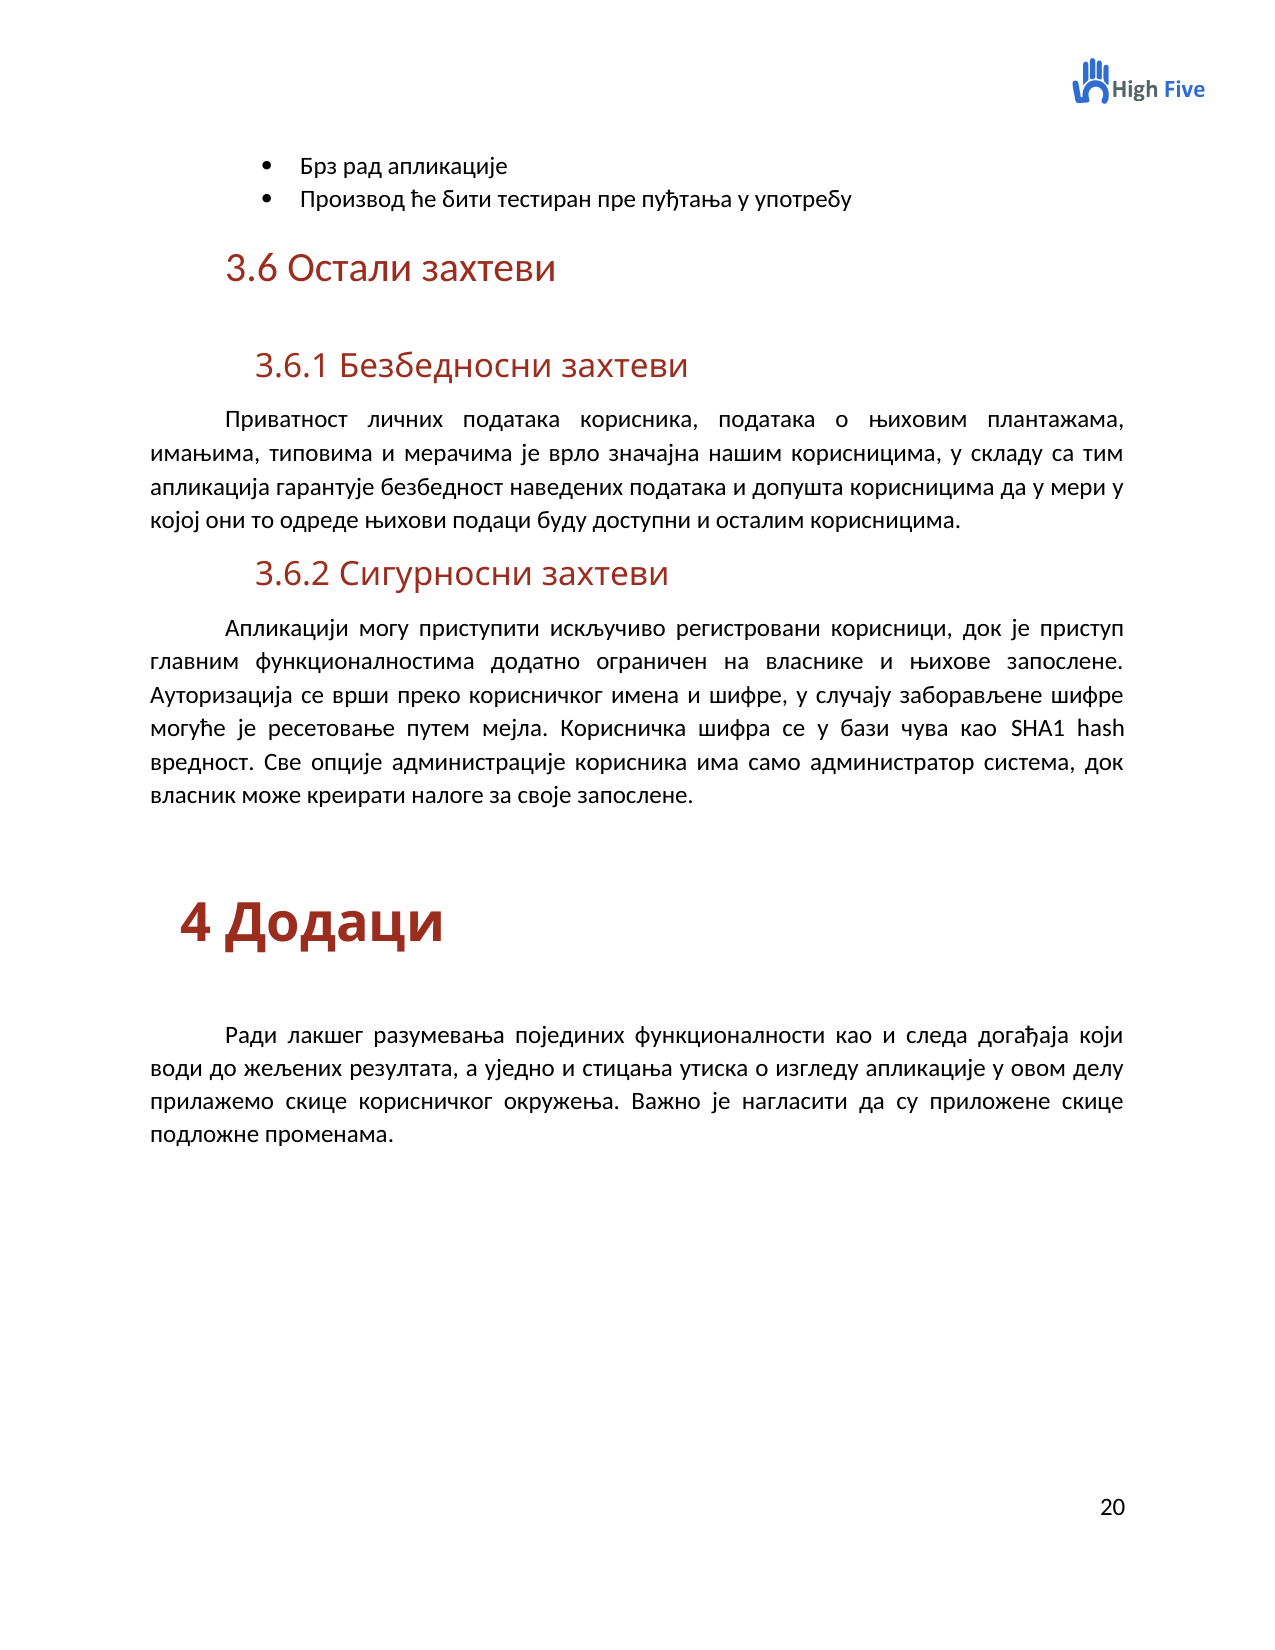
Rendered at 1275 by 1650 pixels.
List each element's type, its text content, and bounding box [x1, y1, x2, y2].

text Апликацији могу приступити искључиво регистровани корисници, док је приступ главним функционалностима додатно ограничен на власнике и њихове запослене. Ауторизација се врши преко корисничког имена и шифре, у случају заборављене шифре могуће је ресетовање путем мејла. Корисничка шифра се у бази чува као SHA1 hash вредност. Све опције администрације корисника има само администратор система, док власник може креирати налоге за своје запослене. [150, 612, 1125, 810]
list Производ ће бити тестиран пре пуђтања у употребу [262, 183, 1125, 213]
text Ради лакшег разумевања појединих функционалности као и следа догађаја који води до жељених резултата, а уједно и стицања утиска о изгледу апликације у овом делу прилажемо скице корисничког окружења. Важно је нагласити да су приложене скице подложне променама. [150, 1019, 1125, 1148]
subtitle 3.6.2 Сигурносни захтеви [150, 550, 1125, 596]
picture [1069, 53, 1223, 110]
text Приватност личних података корисника, података о њиховим плантажама, имањима, типовима и мерачима је врло значајна нашим корисницима, у складу са тим апликација гарантује безбедност наведених података и допушта корисницима да у мери у којој они то одреде њихови подаци буду доступни и осталим корисницима. [150, 403, 1125, 535]
subtitle 3.6 Остали захтеви [150, 241, 1125, 292]
subtitle 4 Додаци [150, 883, 1125, 957]
list Брз рад апликације [262, 150, 1125, 181]
subtitle 3.6.1 Безбедносни захтеви [150, 342, 1125, 387]
